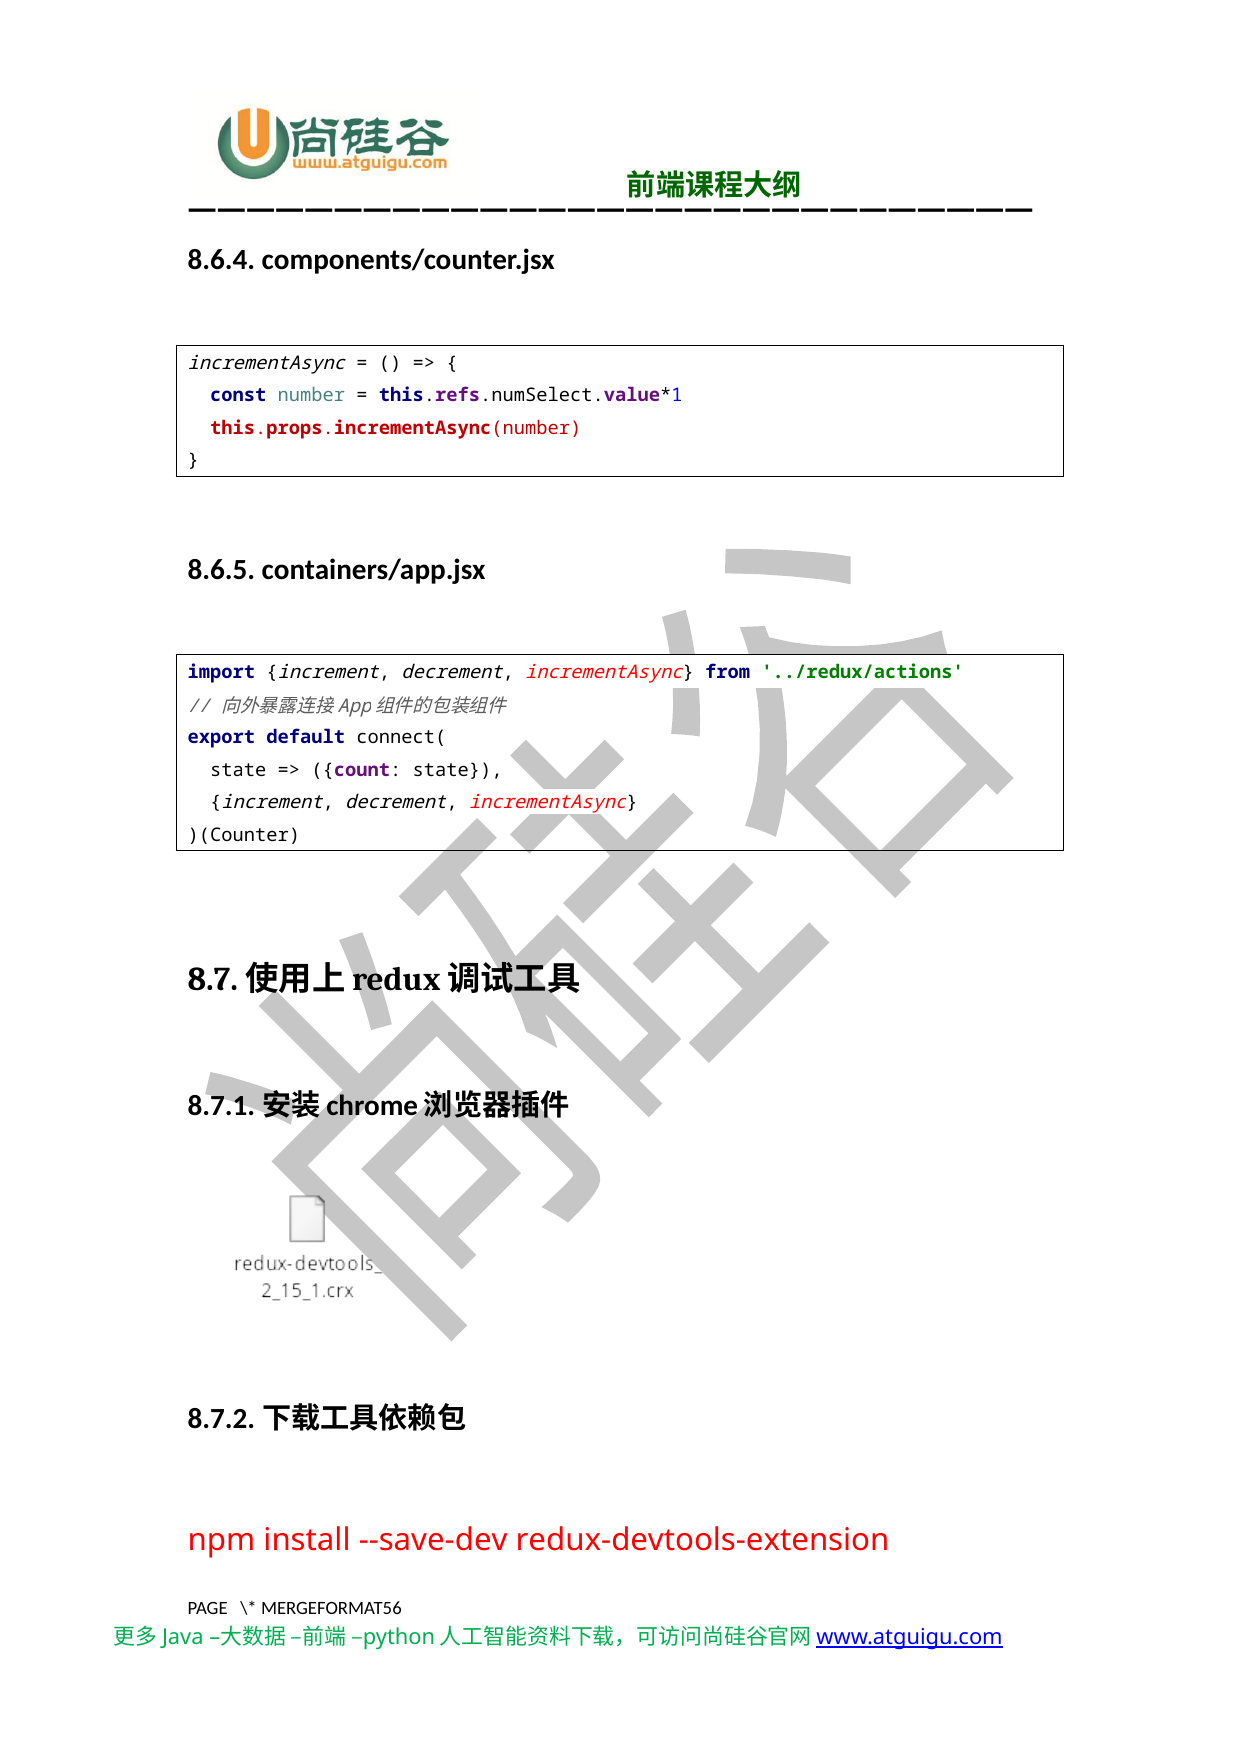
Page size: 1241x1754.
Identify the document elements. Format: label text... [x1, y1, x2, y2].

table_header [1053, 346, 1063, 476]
text npm install --save-dev redux-devtools-extension [187, 1506, 1053, 1571]
subtitle 8.6.4. components/counter.jsx [187, 227, 1053, 292]
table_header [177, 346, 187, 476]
subtitle 8.7.2. 下载工具依赖包 [187, 1383, 1053, 1448]
subtitle 8.7.1. 安装chrome浏览器插件 [187, 1071, 1053, 1136]
table_header import {increment, decrement, incrementAsync} from '../redux/actions' // 向外暴露连接App组件的包装组件 export default connect( state => ({count: state}), {increment, decrement, incrementAsync} )(Counter) [177, 655, 1063, 850]
subtitle 8.6.5. containers/app.jsx [187, 536, 1053, 601]
picture [187, 88, 479, 195]
subtitle 8.7. 使用上redux调试工具 [187, 943, 1053, 1008]
